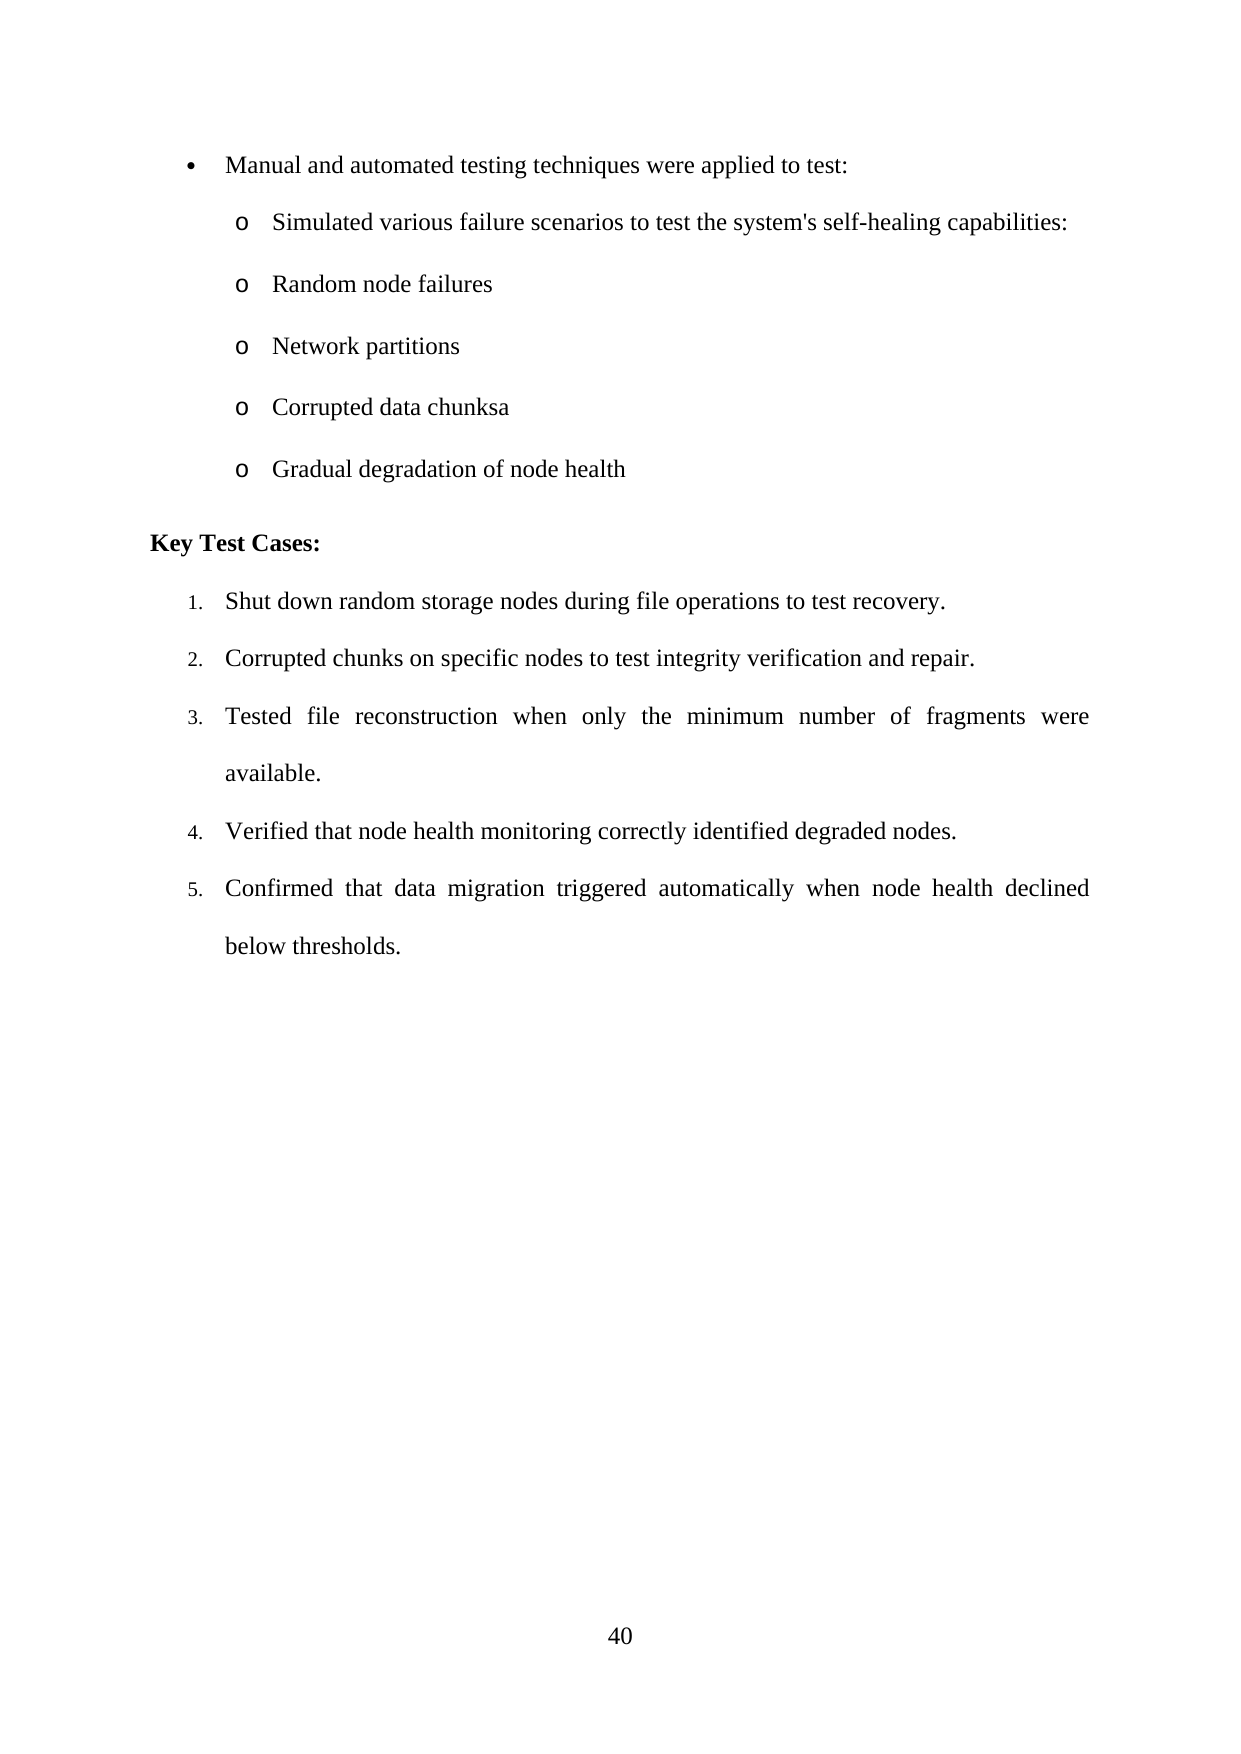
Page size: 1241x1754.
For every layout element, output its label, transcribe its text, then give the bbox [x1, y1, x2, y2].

list Shut down random storage nodes during file operations to test recovery. [187, 586, 1090, 614]
list Simulated various failure scenarios to test the system's self-healing capabilities: [234, 207, 1090, 238]
list Confirmed that data migration triggered automatically when node health declined below thresholds. [187, 873, 1090, 959]
list Gradual degradation of node health [234, 454, 1090, 485]
list Verified that node health monitoring correctly identified degraded nodes. [187, 816, 1090, 844]
list Tested file reconstruction when only the minimum number of fragments were available. [187, 701, 1090, 787]
list Network partitions [234, 331, 1090, 362]
list Manual and automated testing techniques were applied to test: [187, 150, 1090, 179]
list Corrupted data chunksa [234, 392, 1090, 423]
list Random node failures [234, 269, 1090, 300]
text Key Test Cases: [150, 528, 1090, 557]
list Corrupted chunks on specific nodes to test integrity verification and repair. [187, 643, 1090, 672]
